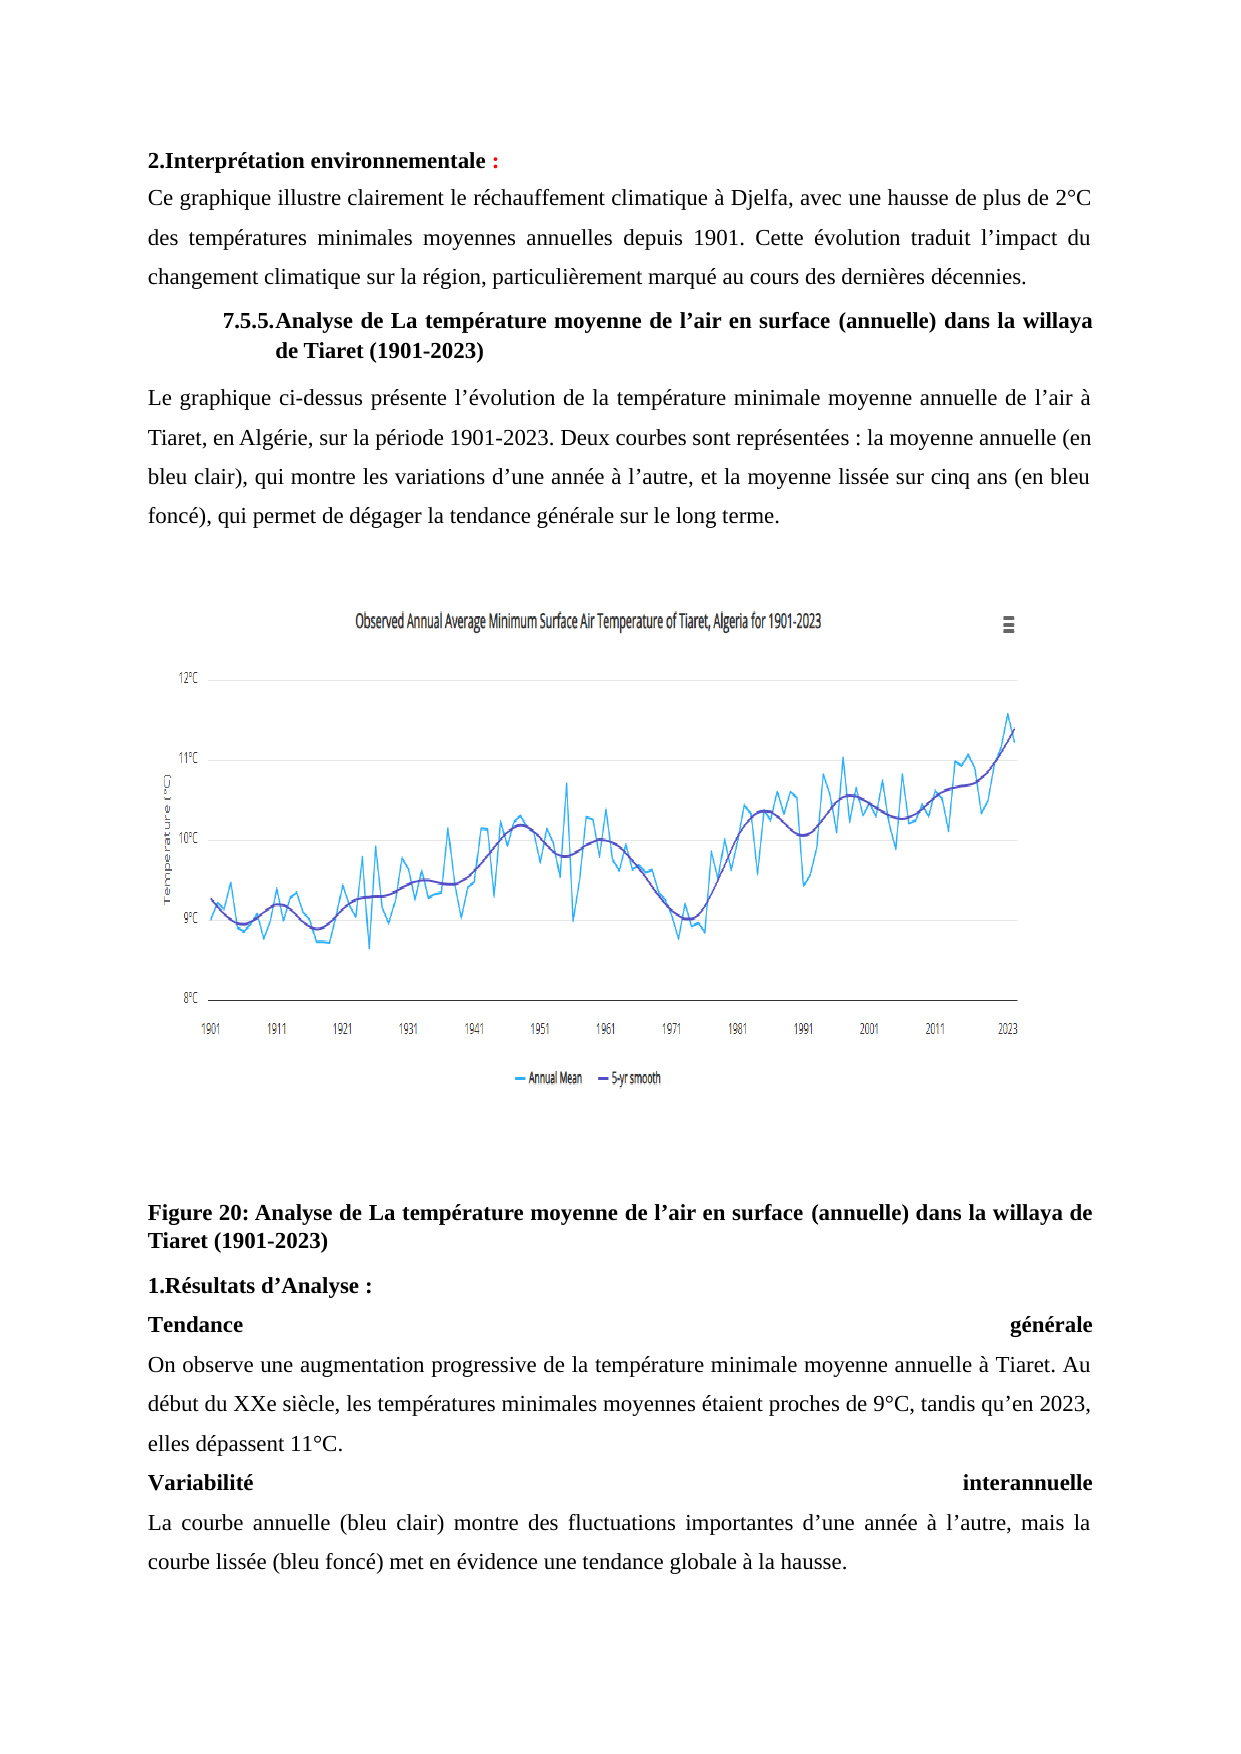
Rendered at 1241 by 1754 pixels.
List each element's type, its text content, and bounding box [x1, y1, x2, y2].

text Figure 20: Analyse de La température moyenne de l’air en surface (annuelle) dans la willaya de Tiaret (1901-2023) [148, 1198, 1093, 1253]
text Le graphique ci-dessus présente l’évolution de la température minimale moyenne annuelle de l’air à Tiaret, en Algérie, sur la période 1901-2023. Deux courbes sont représentées : la moyenne annuelle (en bleu clair), qui montre les variations d’une année à l’autre, et la moyenne lissée sur cinq ans (en bleu foncé), qui permet de dégager la tendance générale sur le long terme. [148, 384, 1093, 529]
text Variabilité interannuelle La courbe annuelle (bleu clair) montre des fluctuations importantes d’une année à l’autre, mais la courbe lissée (bleu foncé) met en évidence une tendance globale à la hausse. [148, 1469, 1093, 1575]
text Tendance générale On observe une augmentation progressive de la température minimale moyenne annuelle à Tiaret. Au début du XXe siècle, les températures minimales moyennes étaient proches de 9°C, tandis qu’en 2023, elles dépassent 11°C. [148, 1312, 1093, 1456]
list Analyse de La température moyenne de l’air en surface (annuelle) dans la willaya de Tiaret (1901-2023) [223, 307, 1093, 363]
picture [148, 604, 1024, 1133]
subtitle Ce graphique illustre clairement le réchauffement climatique à Djelfa, avec une hausse de plus de 2°C des températures minimales moyennes annuelles depuis 1901. Cette évolution traduit l’impact du changement climatique sur la région, particulièrement marqué au cours des dernières décennies. [148, 184, 1093, 290]
text 1.Résultats d’Analyse : [148, 1272, 1093, 1298]
subtitle 2.Interprétation environnementale : [148, 148, 1093, 174]
